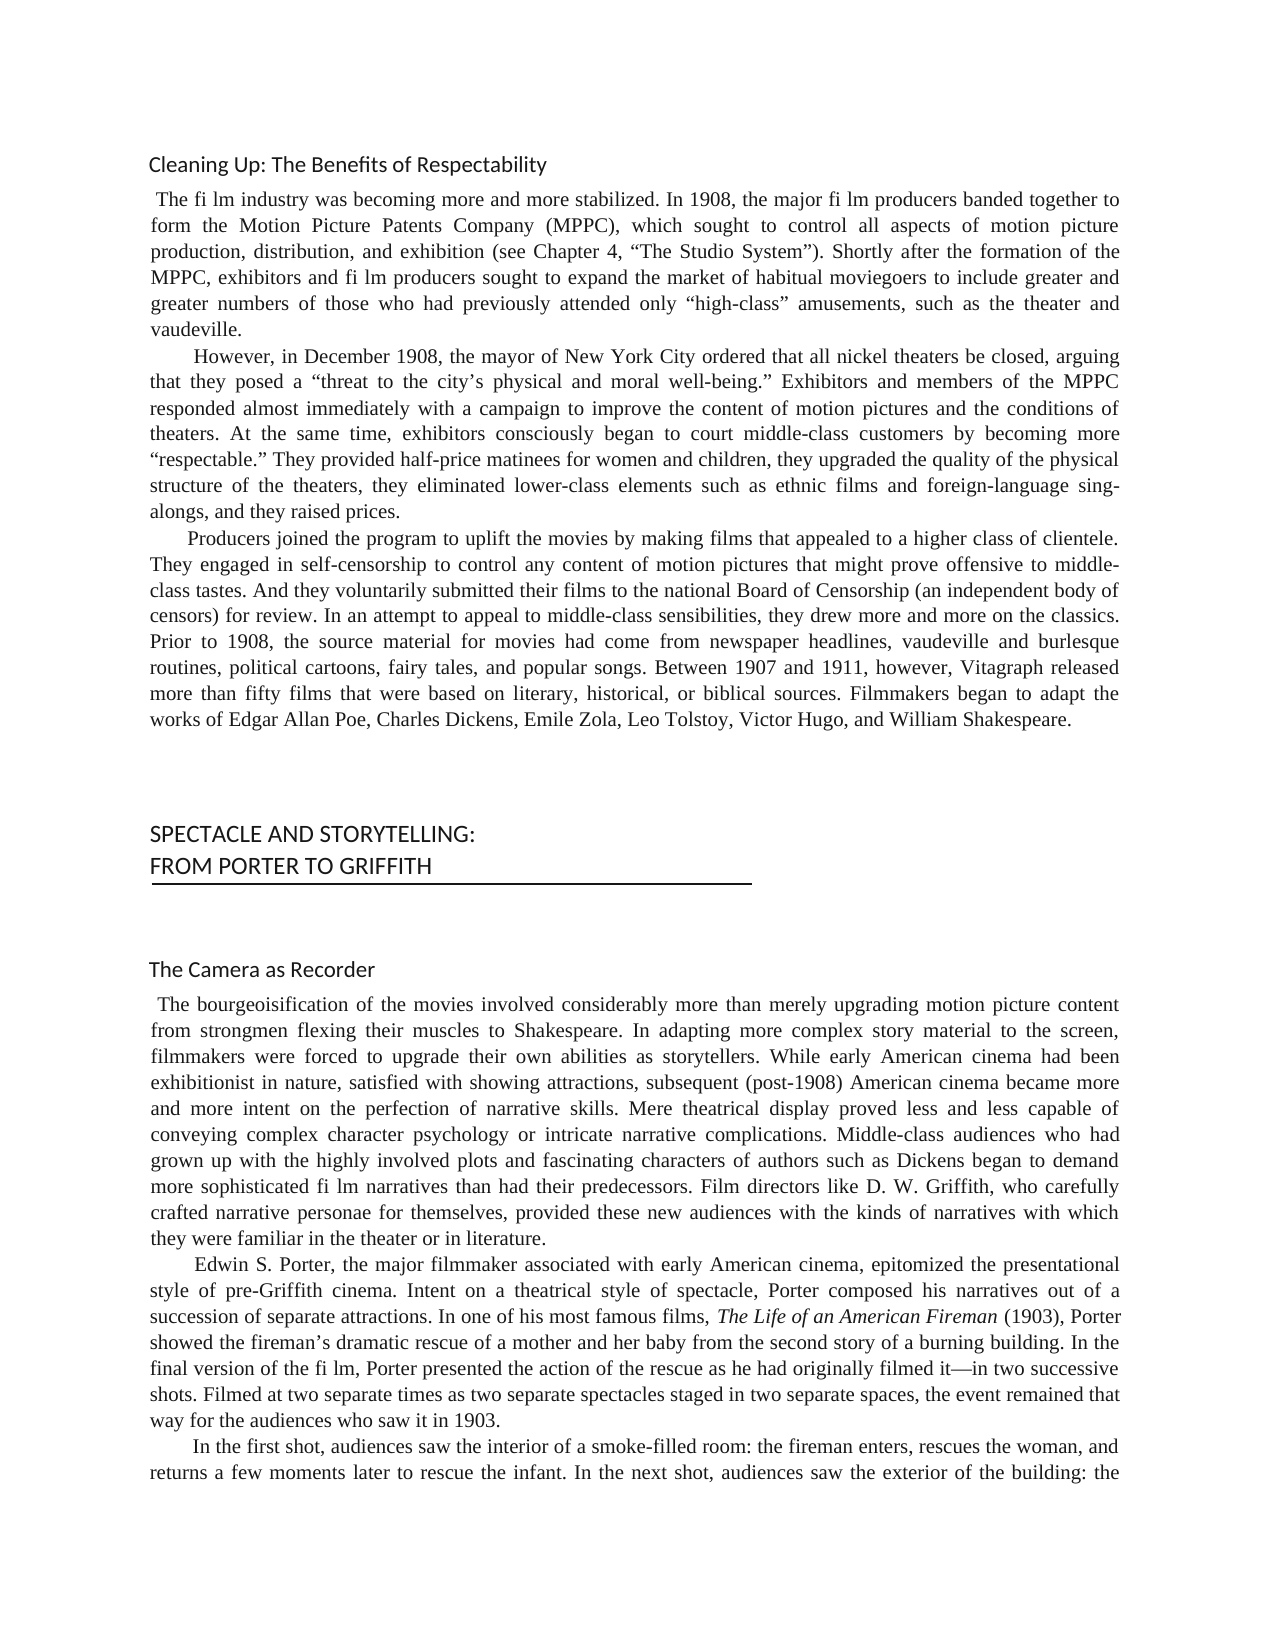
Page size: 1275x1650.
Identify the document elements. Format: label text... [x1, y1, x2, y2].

text However, in December 1908, the mayor of New York City ordered that all nickel theaters be closed, arguing that they posed a “threat to the city’s physical and moral well-being.” Exhibitors and members of the MPPC responded almost immediately with a campaign to improve the content of motion pictures and the conditions of theaters. At the same time, exhibitors consciously began to court middle-class customers by becoming more “respectable.” They provided half-price matinees for women and children, they upgraded the quality of the physical structure of the theaters, they eliminated lower-class elements such as ethnic films and foreign-language sing-alongs, and they raised prices. [149, 343, 1121, 523]
subtitle The Camera as Recorder [148, 955, 1125, 983]
text The bourgeoisification of the movies involved considerably more than merely upgrading motion picture content from strongmen flexing their muscles to Shakespeare. In adapting more complex story material to the screen, filmmakers were forced to upgrade their own abilities as storytellers. While early American cinema had been exhibitionist in nature, satisfied with showing attractions, subsequent (post-1908) American cinema became more and more intent on the perfection of narrative skills. Mere theatrical display proved less and less capable of conveying complex character psychology or intricate narrative complications. Middle-class audiences who had grown up with the highly involved plots and fascinating characters of authors such as Dickens began to demand more sophisticated fi lm narratives than had their predecessors. Film directors like D. W. Griffith, who carefully crafted narrative personae for themselves, provided these new audiences with the kinds of narratives with which they were familiar in the theater or in literature. [149, 992, 1121, 1250]
text The fi lm industry was becoming more and more stabilized. In 1908, the major fi lm producers banded together to form the Motion Picture Patents Company (MPPC), which sought to control all aspects of motion picture production, distribution, and exhibition (see Chapter 4, “The Studio System”). Shortly after the formation of the MPPC, exhibitors and fi lm producers sought to expand the market of habitual moviegoers to include greater and greater numbers of those who had previously attended only “high-class” amusements, such as the theater and vaudeville. [149, 187, 1121, 341]
subtitle Cleaning Up: The Benefits of Respectability [148, 150, 1125, 178]
text FROM PORTER TO GRIFFITH [149, 850, 1125, 881]
text SPECTACLE AND STORYTELLING: [149, 818, 1125, 848]
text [149, 1434, 1121, 1484]
text Producers joined the program to uplift the movies by making films that appealed to a higher class of clientele. They engaged in self-censorship to control any content of motion pictures that might prove offensive to middle-class tastes. And they voluntarily submitted their films to the national Board of Censorship (an independent body of censors) for review. In an attempt to appeal to middle-class sensibilities, they drew more and more on the classics. Prior to 1908, the source material for movies had come from newspaper headlines, vaudeville and burlesque routines, political cartoons, fairy tales, and popular songs. Between 1907 and 1911, however, Vitagraph released more than fifty films that were based on literary, historical, or biblical sources. Filmmakers began to adapt the works of Edgar Allan Poe, Charles Dickens, Emile Zola, Leo Tolstoy, Victor Hugo, and William Shakespeare. [149, 526, 1121, 731]
text Edwin S. Porter, the major filmmaker associated with early American cinema, epitomized the presentational style of pre-Griffith cinema. Intent on a theatrical style of spectacle, Porter composed his narratives out of a succession of separate attractions. In one of his most famous films, The Life of an American Fireman (1903), Porter showed the fireman’s dramatic rescue of a mother and her baby from the second story of a burning building. In the final version of the fi lm, Porter presented the action of the rescue as he had originally filmed it—in two successive shots. Filmed at two separate times as two separate spectacles staged in two separate spaces, the event remained that way for the audiences who saw it in 1903. [149, 1252, 1121, 1432]
